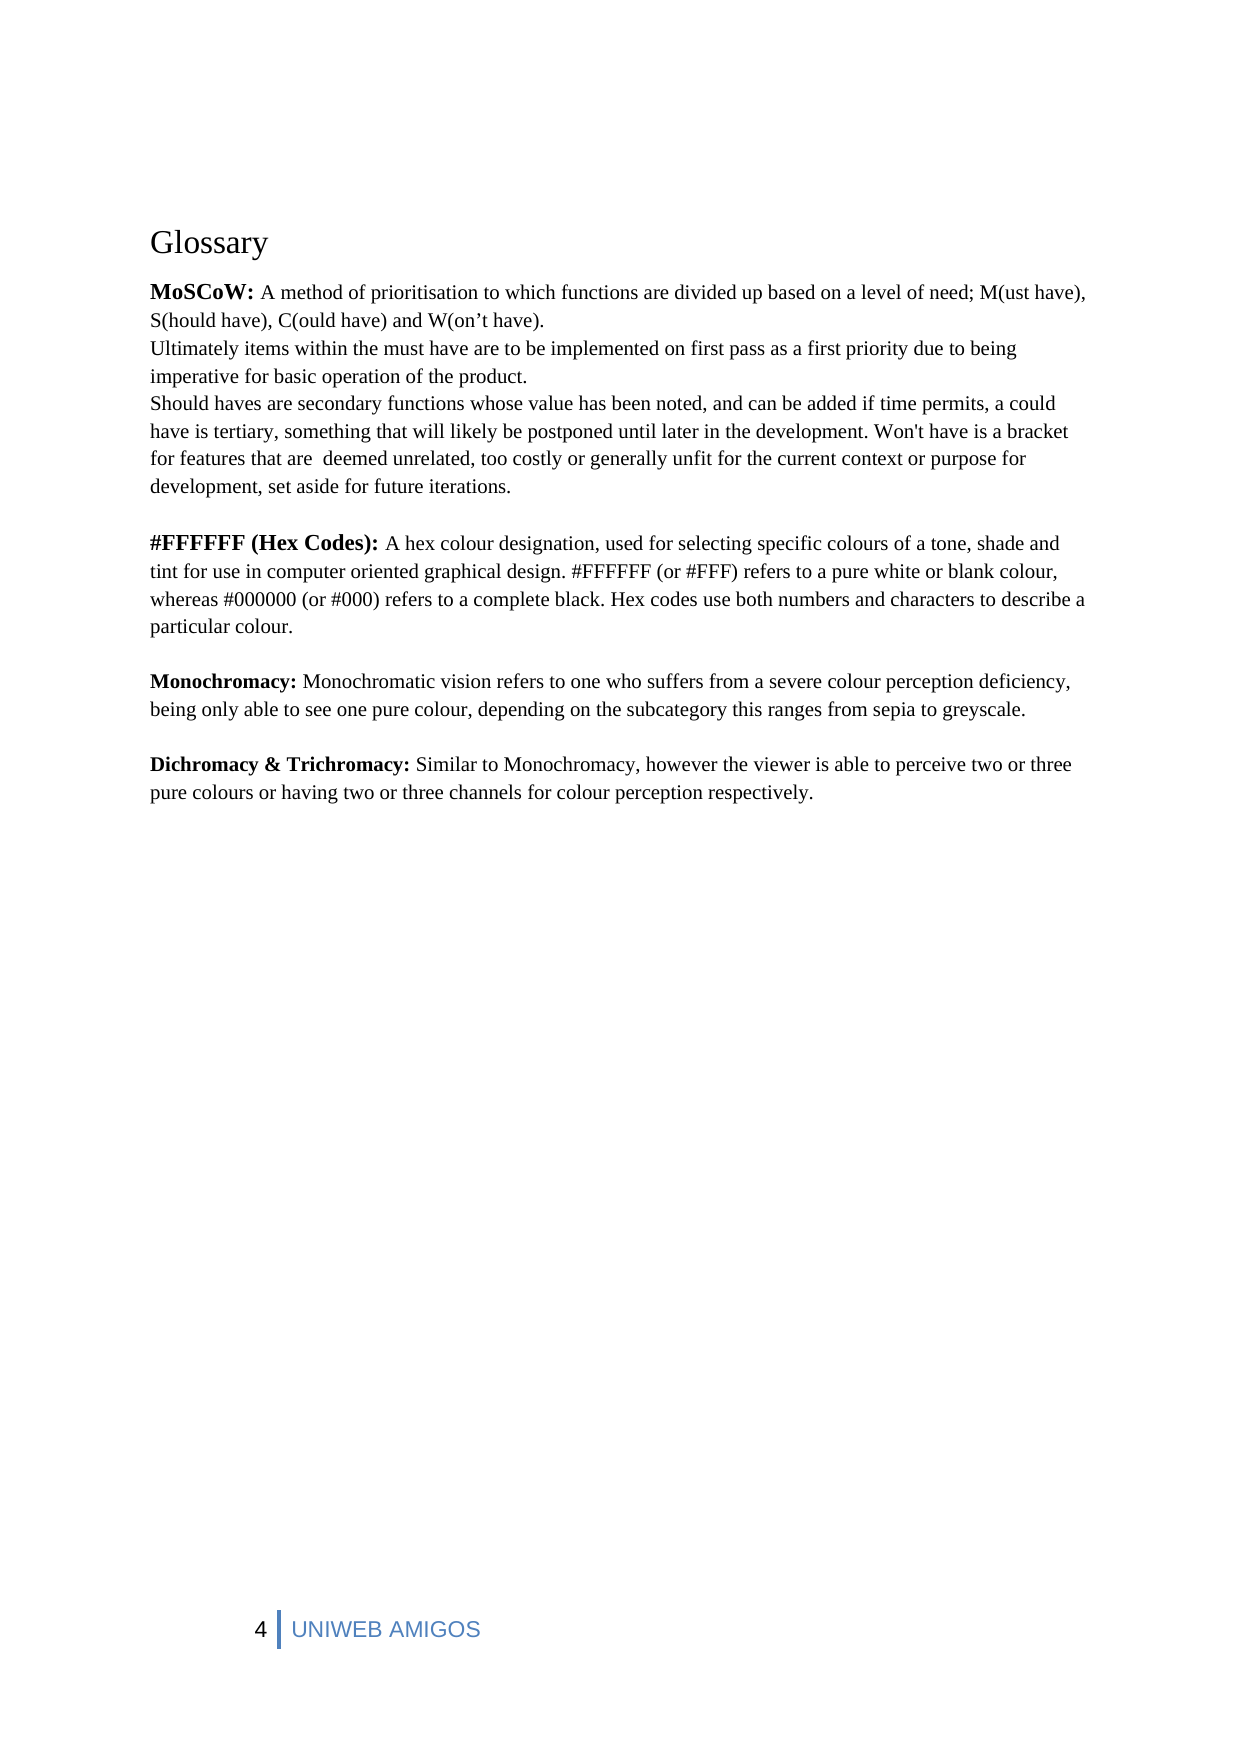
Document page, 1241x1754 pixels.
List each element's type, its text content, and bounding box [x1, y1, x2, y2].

text Ultimately items within the must have are to be implemented on first pass as a first priority due to being imperative for basic operation of the product. [150, 336, 1090, 388]
text Should haves are secondary functions whose value has been noted, and can be added if time permits, a could have is tertiary, something that will likely be postponed until later in the development. Won't have is a bracket for features that are deemed unrelated, too costly or generally unfit for the current context or purpose for development, set aside for future iterations. [150, 391, 1090, 498]
text MoSCoW: A method of prioritisation to which functions are divided up based on a level of need; M(ust have), S(hould have), C(ould have) and W(on’t have). [150, 278, 1090, 332]
subtitle Glossary [150, 222, 1090, 260]
text #FFFFFF (Hex Codes): A hex colour designation, used for selecting specific colours of a tone, shade and tint for use in computer oriented graphical design. #FFFFFF (or #FFF) refers to a pure white or blank colour, whereas #000000 (or #000) refers to a complete black. Hex codes use both numbers and characters to describe a particular colour. [150, 529, 1090, 638]
text Dichromacy & Trichromacy: Similar to Monochromacy, however the viewer is able to perceive two or three pure colours or having two or three channels for colour perception respectively. [150, 752, 1090, 804]
text Monochromacy: Monochromatic vision refers to one who suffers from a severe colour perception deficiency, being only able to see one pure colour, depending on the subcategory this ranges from sepia to greyscale. [150, 669, 1090, 721]
